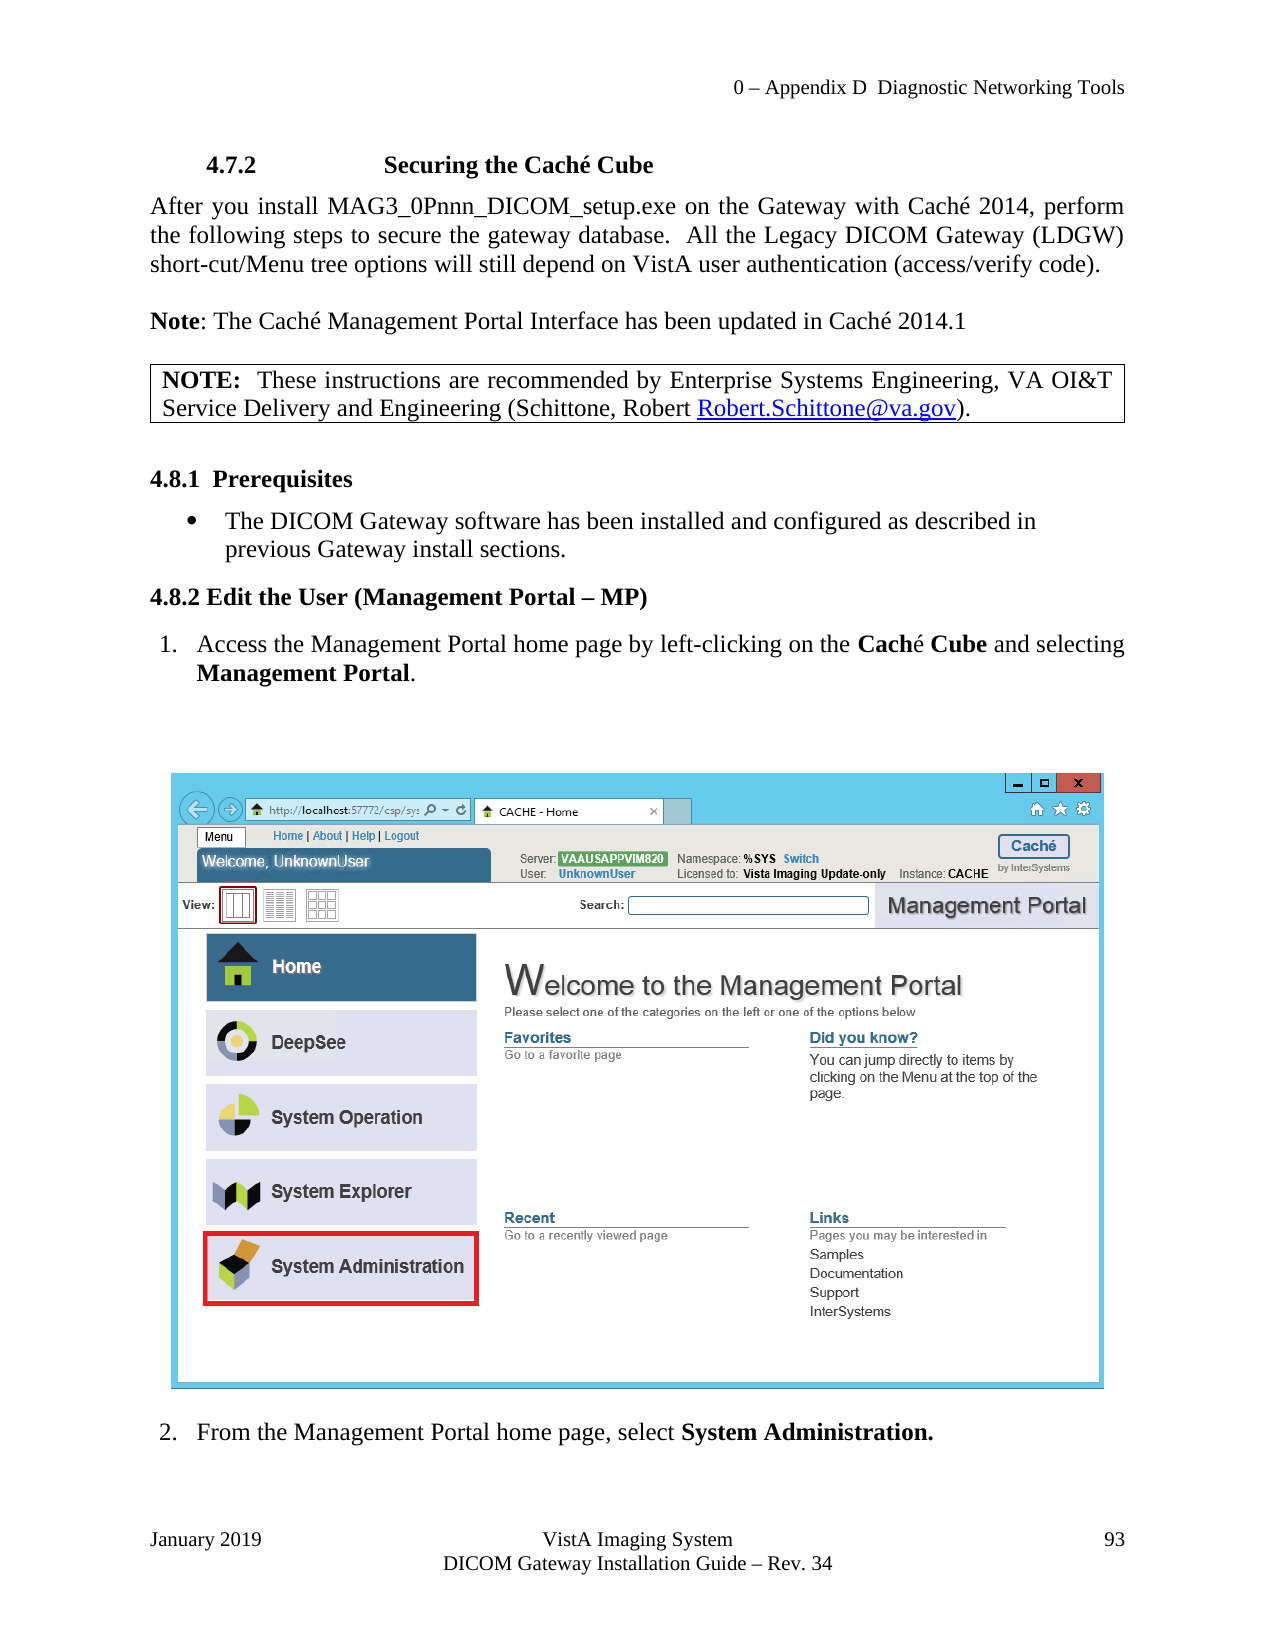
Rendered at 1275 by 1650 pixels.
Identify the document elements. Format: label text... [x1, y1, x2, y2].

text Note: The Caché Management Portal Interface has been updated in Caché 2014.1 [150, 306, 1125, 335]
subtitle Securing the Caché Cube [206, 150, 1125, 179]
text After you install MAG3_0Pnnn_DICOM_setup.exe on the Gateway with Caché 2014, perform the following steps to secure the gateway database. All the Legacy DICOM Gateway (LDGW) short-cut/Menu tree options will still depend on VistA user authentication (access/verify code). [150, 191, 1125, 277]
list Access the Management Portal home page by left-clicking on the Caché Cube and selecting Management Portal. [159, 629, 1125, 687]
list From the Management Portal home page, select System Administration. [159, 1417, 1125, 1446]
text 4.8.1 Prerequisites [150, 464, 1125, 493]
list The DICOM Gateway software has been installed and configured as described in previous Gateway install sections. [187, 506, 1125, 563]
picture [171, 773, 1104, 1389]
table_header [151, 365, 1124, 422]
text 4.8.2 Edit the User (Management Portal – MP) [150, 582, 1125, 611]
